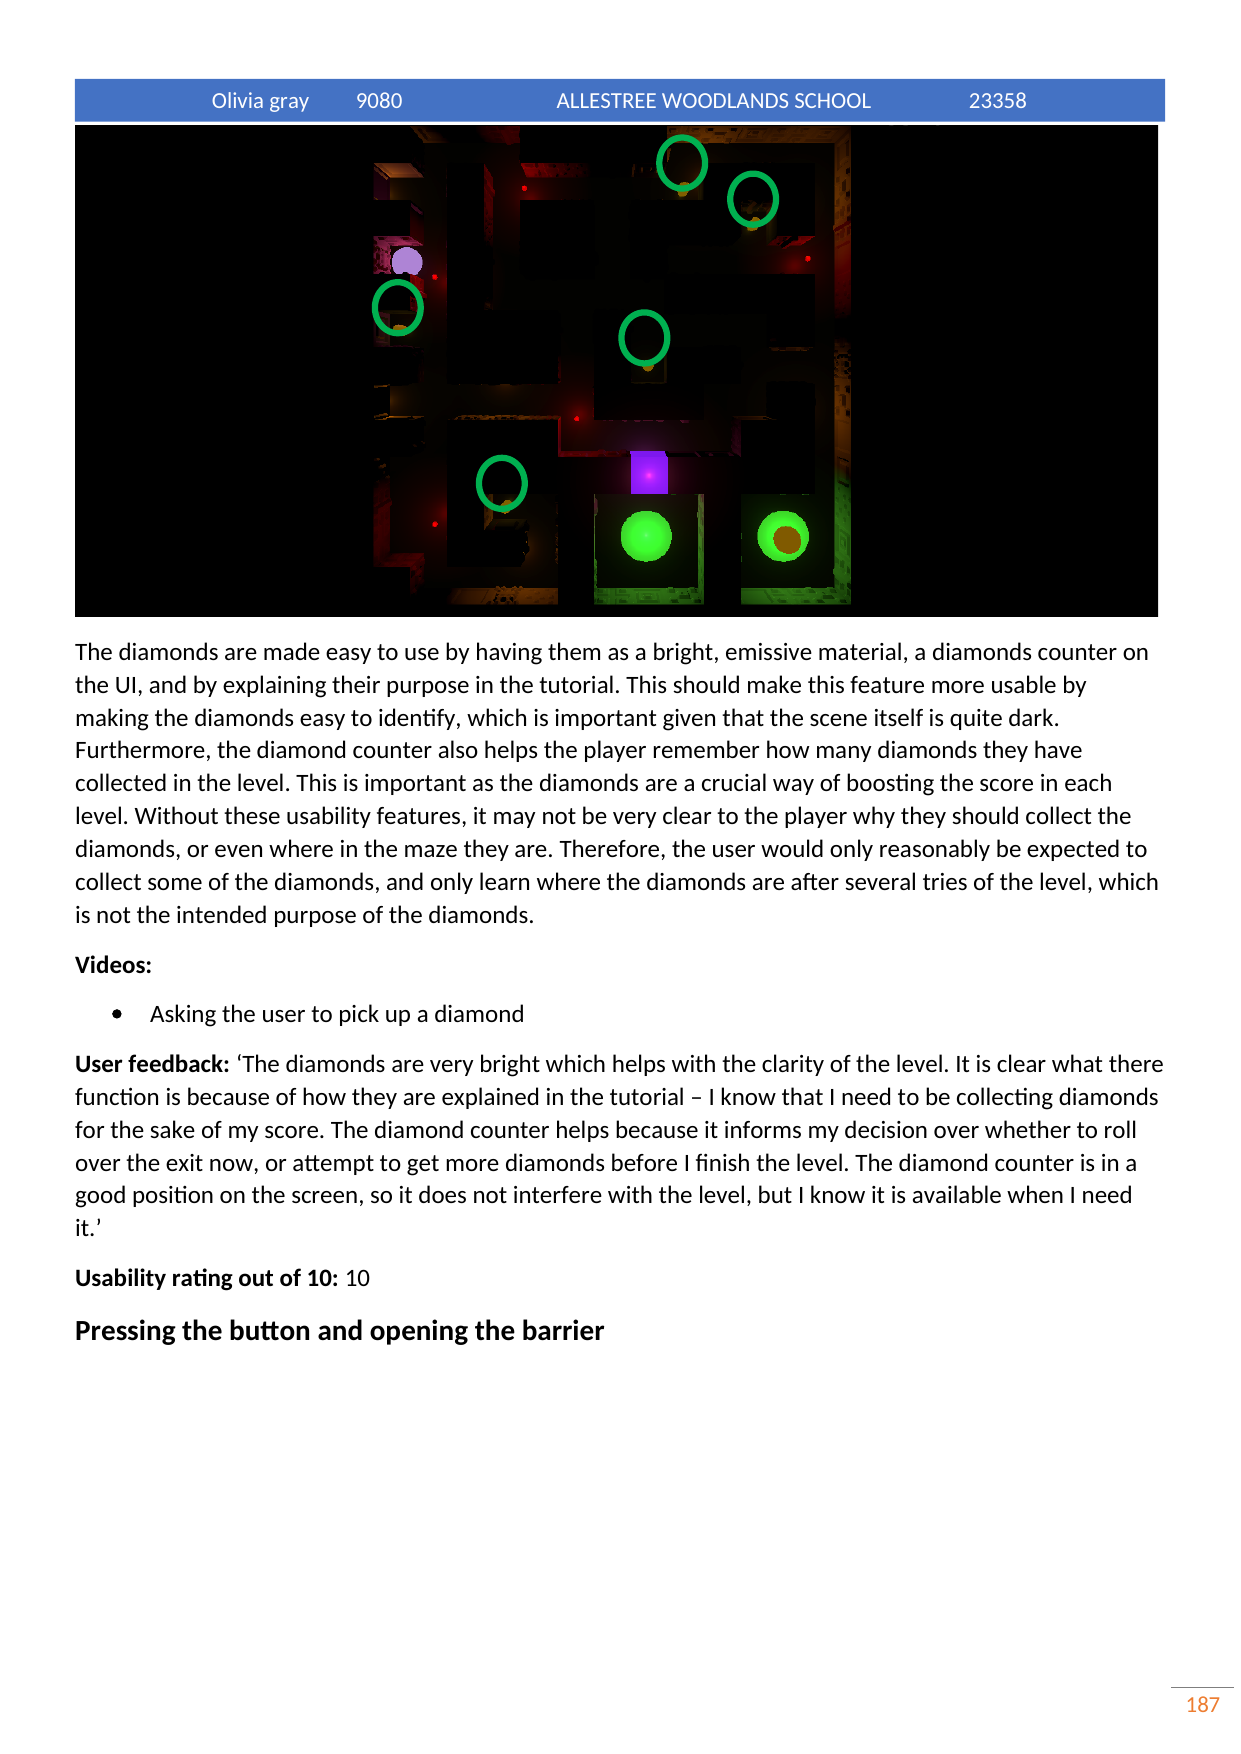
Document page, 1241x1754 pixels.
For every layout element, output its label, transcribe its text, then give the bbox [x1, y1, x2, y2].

text The diamonds are made easy to use by having them as a bright, emissive material, a diamonds counter on the UI, and by explaining their purpose in the tutorial. This should make this feature more usable by making the diamonds easy to identify, which is important given that the scene itself is quite dark. Furthermore, the diamond counter also helps the player remember how many diamonds they have collected in the level. This is important as the diamonds are a crucial way of boosting the score in each level. Without these usability features, it may not be very clear to the player why they should collect the diamonds, or even where in the maze they are. Therefore, the user would only reasonably be expected to collect some of the diamonds, and only learn where the diamonds are after several tries of the level, which is not the intended purpose of the diamonds. [75, 636, 1165, 930]
text Usability rating out of 10: 10 [75, 1262, 1165, 1293]
text Videos: [75, 949, 1165, 979]
text Pressing the button and opening the barrier [75, 1312, 1165, 1347]
text User feedback: ‘The diamonds are very bright which helps with the clarity of the level. It is clear what there function is because of how they are explained in the tutorial – I know that I need to be collecting diamonds for the sake of my score. The diamond counter helps because it informs my decision over whether to roll over the exit now, or attempt to get more diamonds before I finish the level. The diamond counter is in a good position on the screen, so it does not interfere with the level, but I know it is available when I need it.’ [75, 1048, 1165, 1243]
picture [75, 125, 1159, 617]
list Asking the user to pick up a diamond [112, 998, 1165, 1029]
